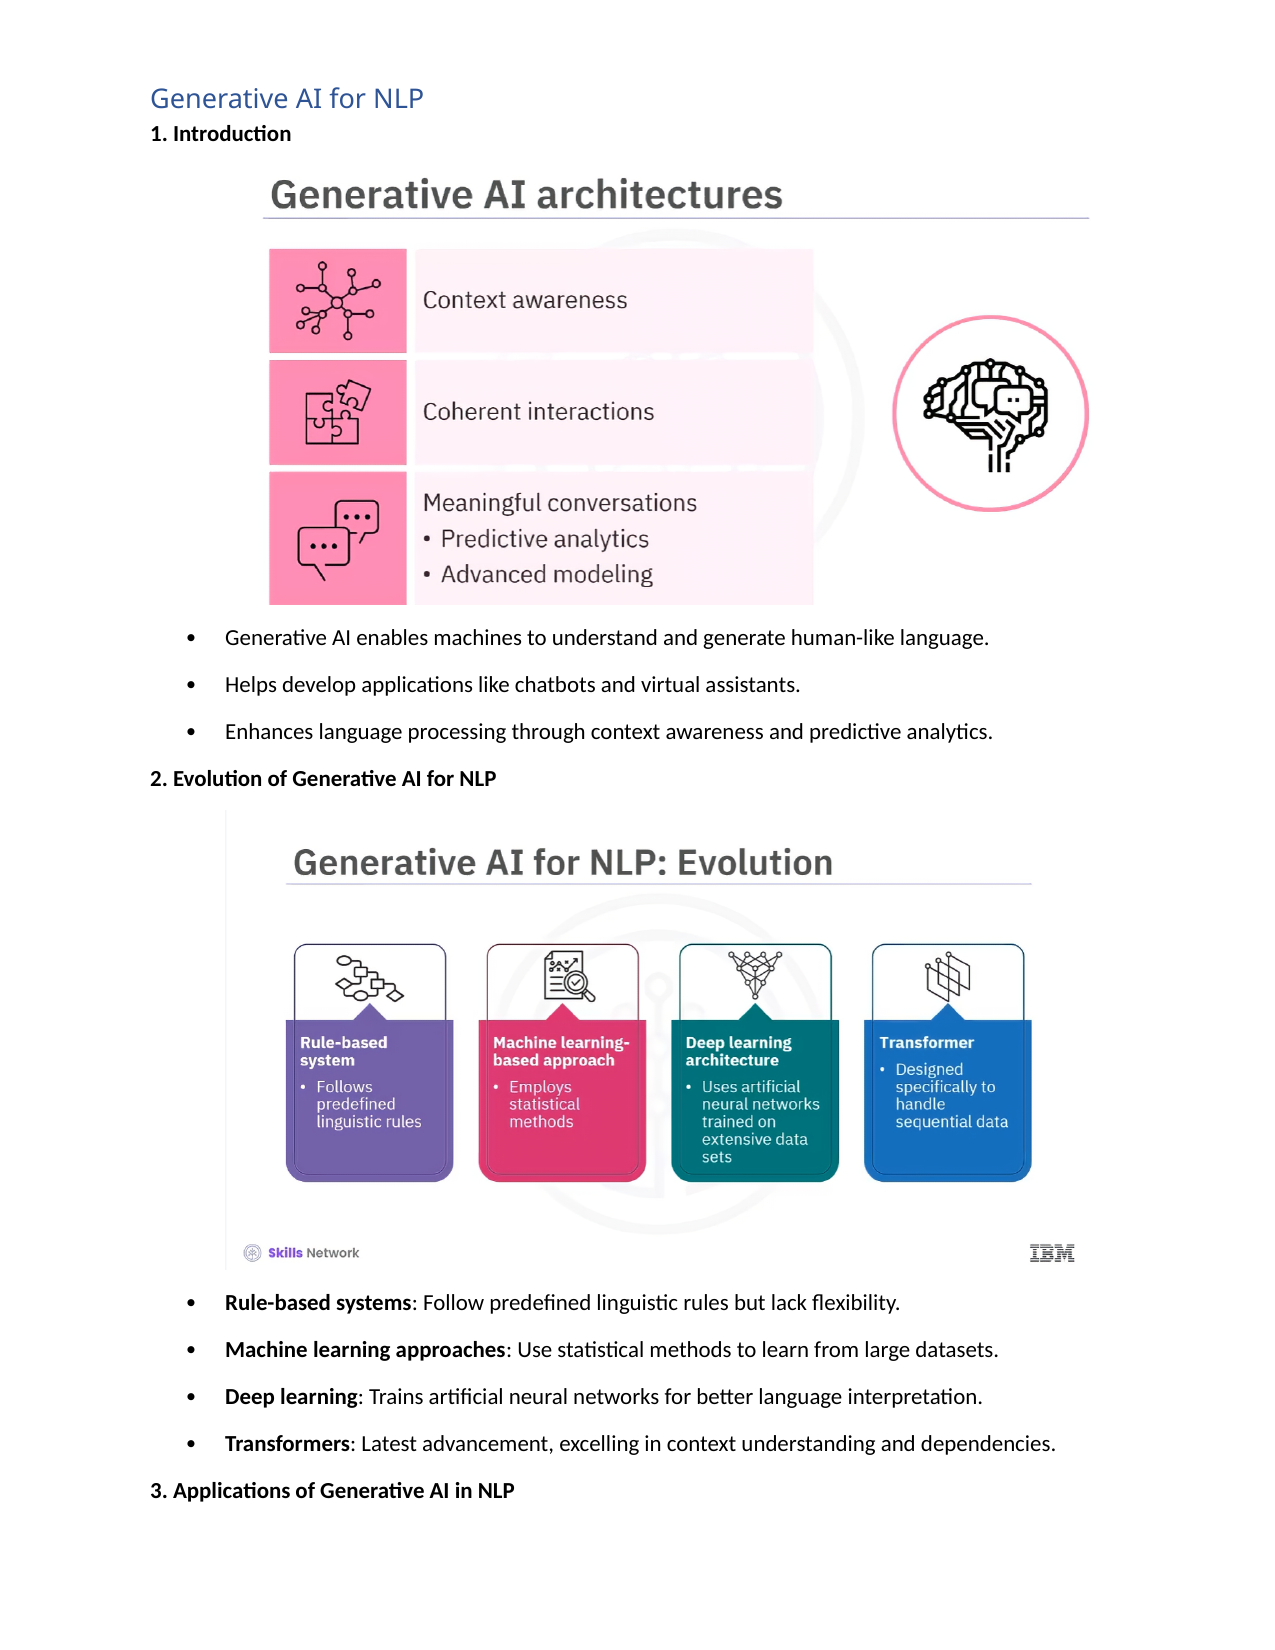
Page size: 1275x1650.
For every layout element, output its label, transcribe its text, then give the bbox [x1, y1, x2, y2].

list Rule-based systems: Follow predefined linguistic rules but lack flexibility. [187, 1288, 1200, 1316]
list Enhances language processing through context awareness and predictive analytics. [187, 717, 1200, 745]
list Transformers: Latest advancement, excelling in context understanding and dependencies. [187, 1429, 1200, 1457]
picture [225, 810, 1087, 1270]
list Helps develop applications like chatbots and virtual assistants. [187, 670, 1200, 698]
text 3. Applications of Generative AI in NLP [150, 1476, 1200, 1504]
picture [225, 165, 1128, 605]
list Generative AI enables machines to understand and generate human-like language. [187, 623, 1200, 651]
text 2. Evolution of Generative AI for NLP [150, 764, 1200, 792]
list Deep learning: Trains artificial neural networks for better language interpretation. [187, 1382, 1200, 1410]
subtitle Generative AI for NLP [150, 79, 1200, 116]
list Machine learning approaches: Use statistical methods to learn from large datasets. [187, 1335, 1200, 1363]
text 1. Introduction [150, 119, 1200, 147]
